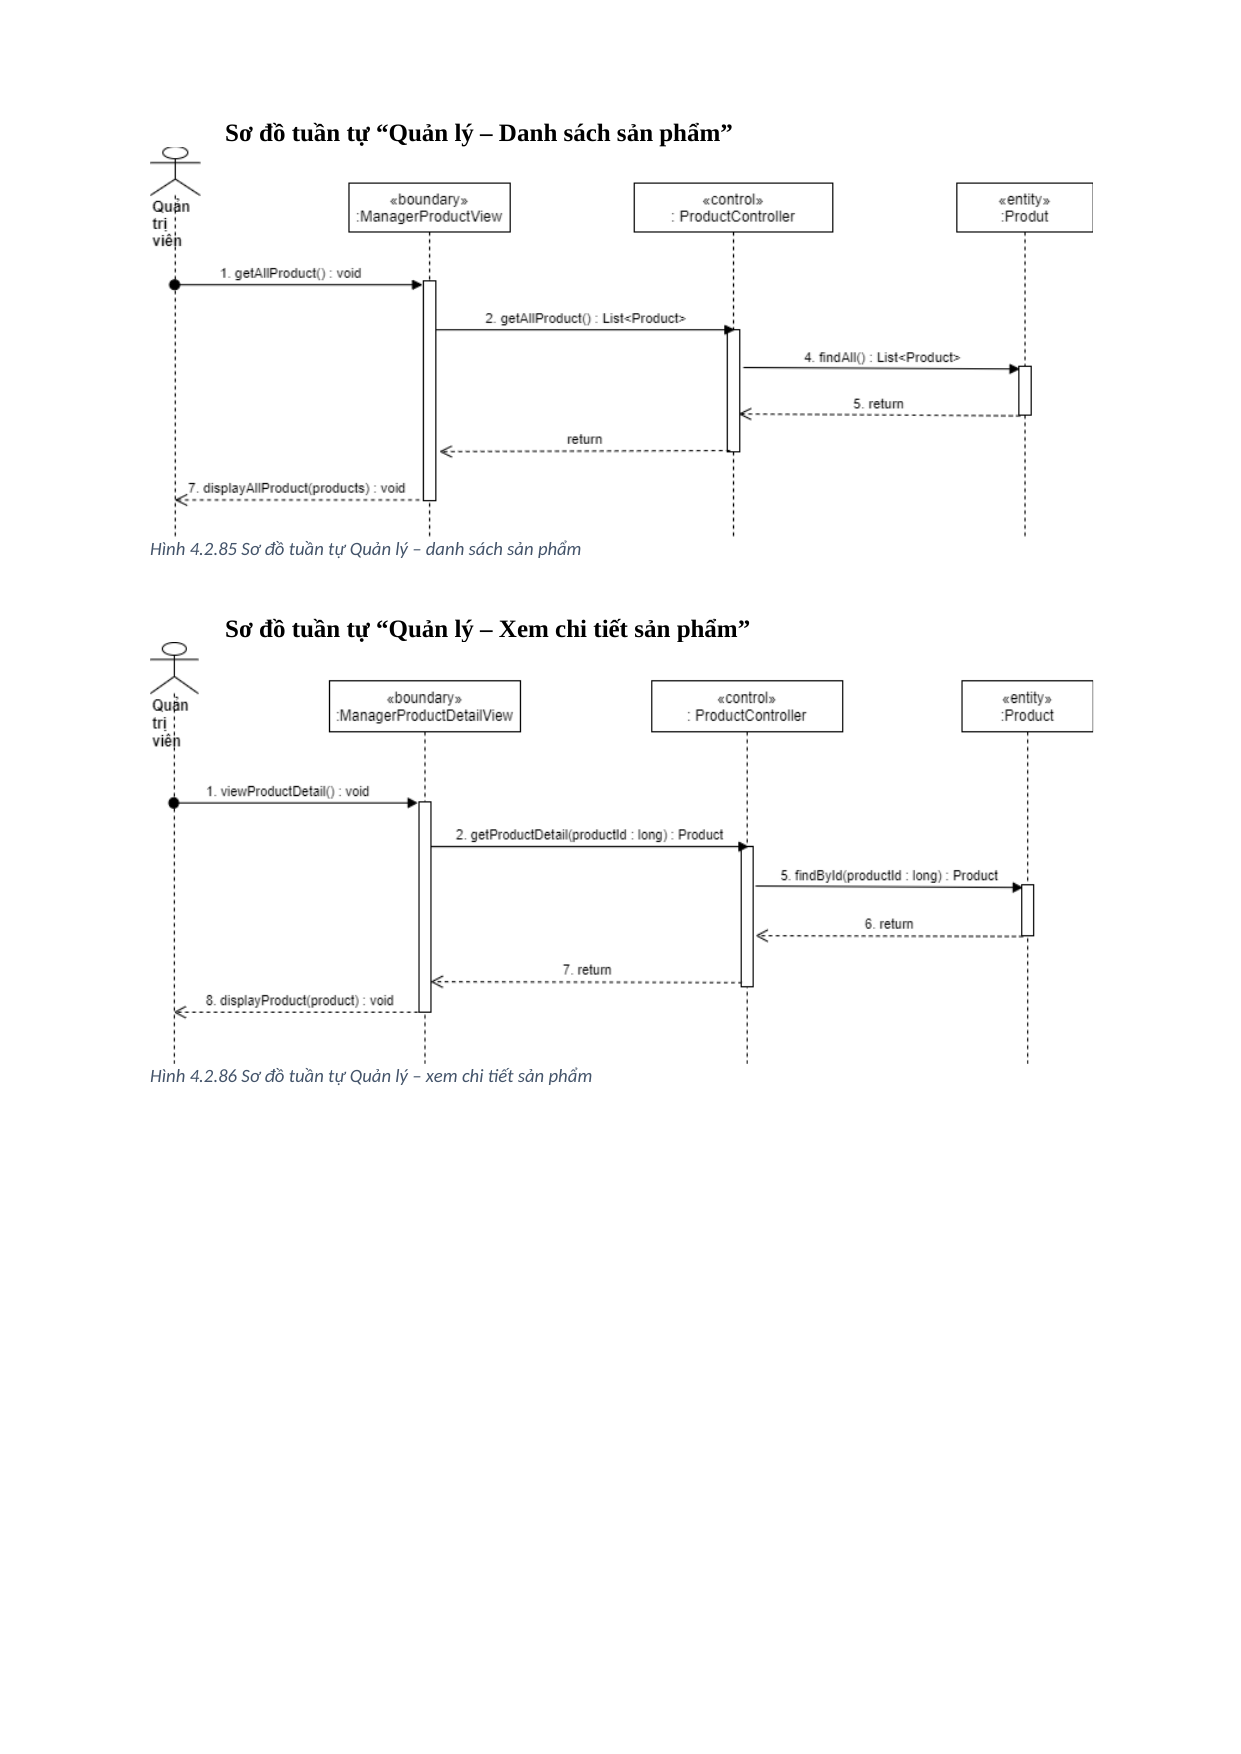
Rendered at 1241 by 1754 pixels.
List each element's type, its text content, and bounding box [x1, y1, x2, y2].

picture [150, 147, 1093, 538]
subtitle Sơ đồ tuần tự “Quản lý – Xem chi tiết sản phẩm” [150, 614, 1094, 642]
picture [150, 642, 1094, 1064]
subtitle Sơ đồ tuần tự “Quản lý – Danh sách sản phẩm” [150, 118, 1094, 147]
